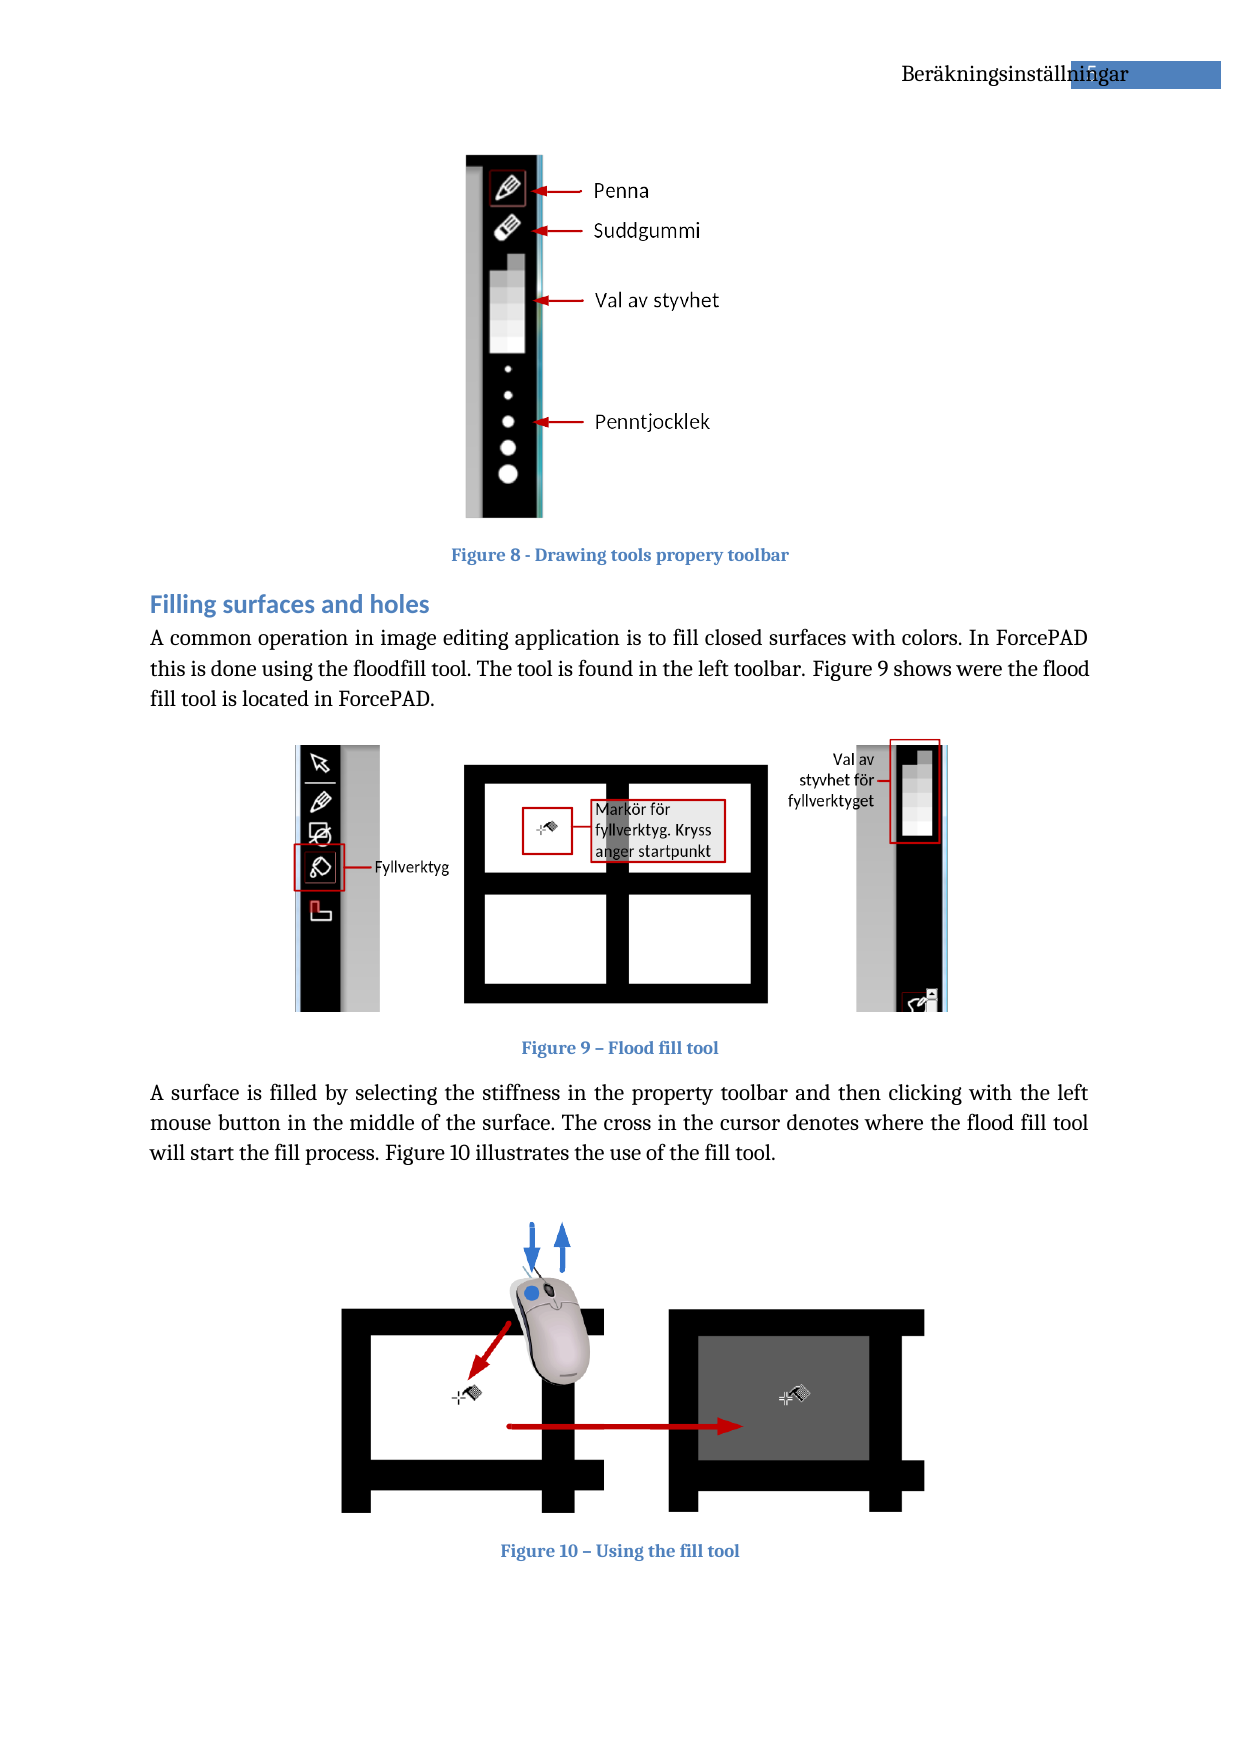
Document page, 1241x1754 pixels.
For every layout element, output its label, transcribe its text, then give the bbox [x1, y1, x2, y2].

subtitle Filling surfaces and holes [150, 587, 1090, 620]
text A common operation in image editing application is to fill closed surfaces with colors. In ForcePAD this is done using the floodfill tool. The tool is found in the left toolbar. Figure 9 shows were the flood fill tool is located in ForcePAD. [150, 625, 1090, 712]
text A surface is filled by selecting the stiffness in the property toolbar and then clicking with the left mouse button in the middle of the surface. The cross in the cursor denotes where the flood fill tool will start the fill process. Figure 10 illustrates the use of the fill tool. [150, 1080, 1090, 1167]
text Figure 8 - Drawing tools propery toolbar [150, 545, 1090, 566]
text Figure 10 – Using the fill tool [150, 1541, 1090, 1562]
text Figure 9 – Flood fill tool [150, 1037, 1090, 1059]
